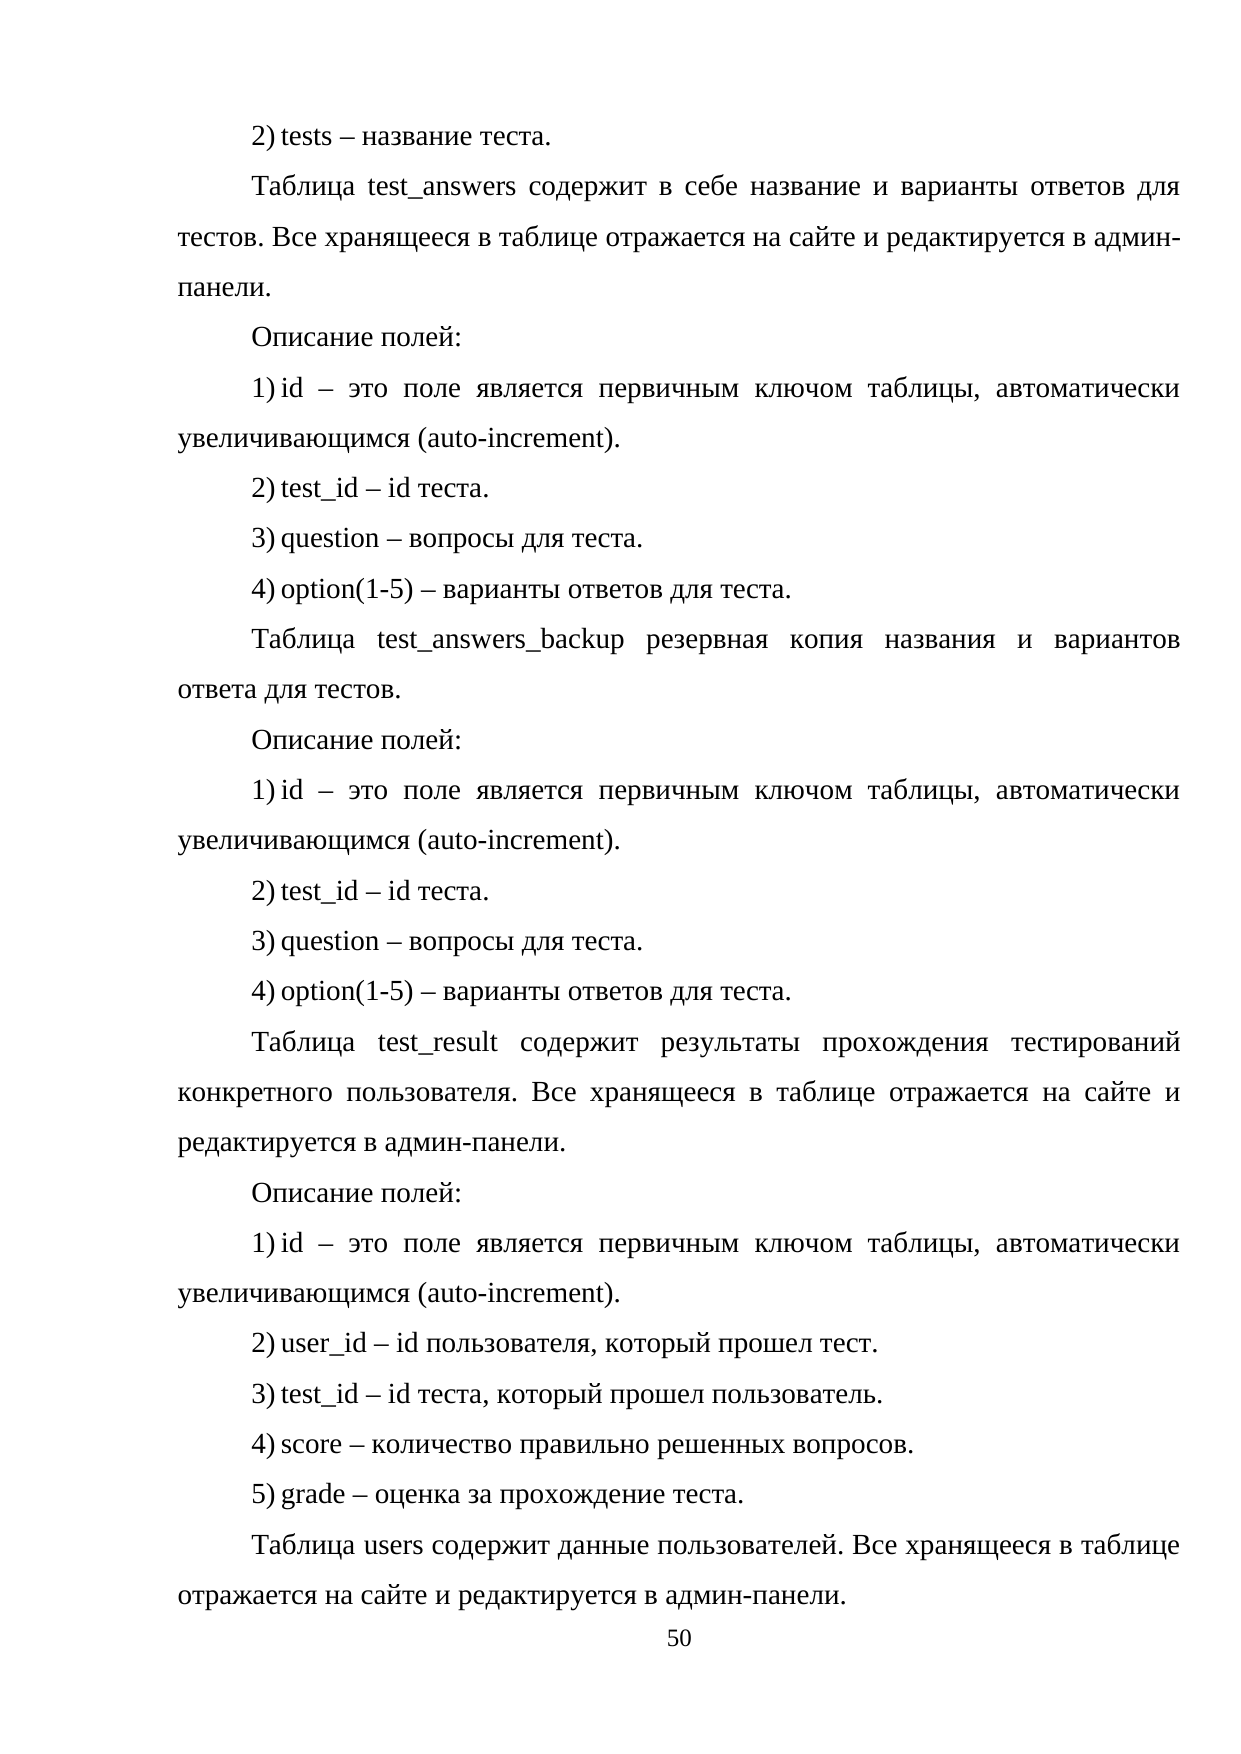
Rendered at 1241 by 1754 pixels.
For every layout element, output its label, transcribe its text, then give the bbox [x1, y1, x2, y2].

list tests – название теста. [177, 118, 1181, 152]
list test_id – id теста, который прошел пользователь. [177, 1376, 1181, 1409]
list question – вопросы для теста. [177, 923, 1181, 957]
text Таблица test_result содержит результаты прохождения тестирований конкретного пользователя. Все хранящееся в таблице отражается на сайте и редактируется в админ-панели. [177, 1024, 1181, 1158]
list option(1-5) – варианты ответов для теста. [177, 571, 1181, 604]
list score – количество правильно решенных вопросов. [177, 1426, 1181, 1460]
text Таблица test_answers_backup резервная копия названия и вариантов ответа для тестов. [177, 621, 1181, 705]
list user_id – id пользователя, который прошел тест. [177, 1326, 1181, 1359]
list id – это поле является первичным ключом таблицы, автоматически увеличивающимся (auto-increment). [177, 772, 1181, 856]
text Таблица test_answers содержит в себе название и варианты ответов для тестов. Все хранящееся в таблице отражается на сайте и редактируется в админ-панели. [177, 168, 1181, 303]
list test_id – id теста. [177, 470, 1181, 504]
text Описание полей: [177, 722, 1181, 755]
list id – это поле является первичным ключом таблицы, автоматически увеличивающимся (auto-increment). [177, 1225, 1181, 1309]
list test_id – id теста. [177, 873, 1181, 906]
list option(1-5) – варианты ответов для теста. [177, 973, 1181, 1007]
text Описание полей: [177, 319, 1181, 353]
text Описание полей: [177, 1175, 1181, 1208]
text Таблица users содержит данные пользователей. Все хранящееся в таблице отражается на сайте и редактируется в админ-панели. [177, 1527, 1181, 1611]
list question – вопросы для теста. [177, 521, 1181, 554]
list grade – оценка за прохождение теста. [177, 1477, 1181, 1510]
list id – это поле является первичным ключом таблицы, автоматически увеличивающимся (auto-increment). [177, 370, 1181, 453]
